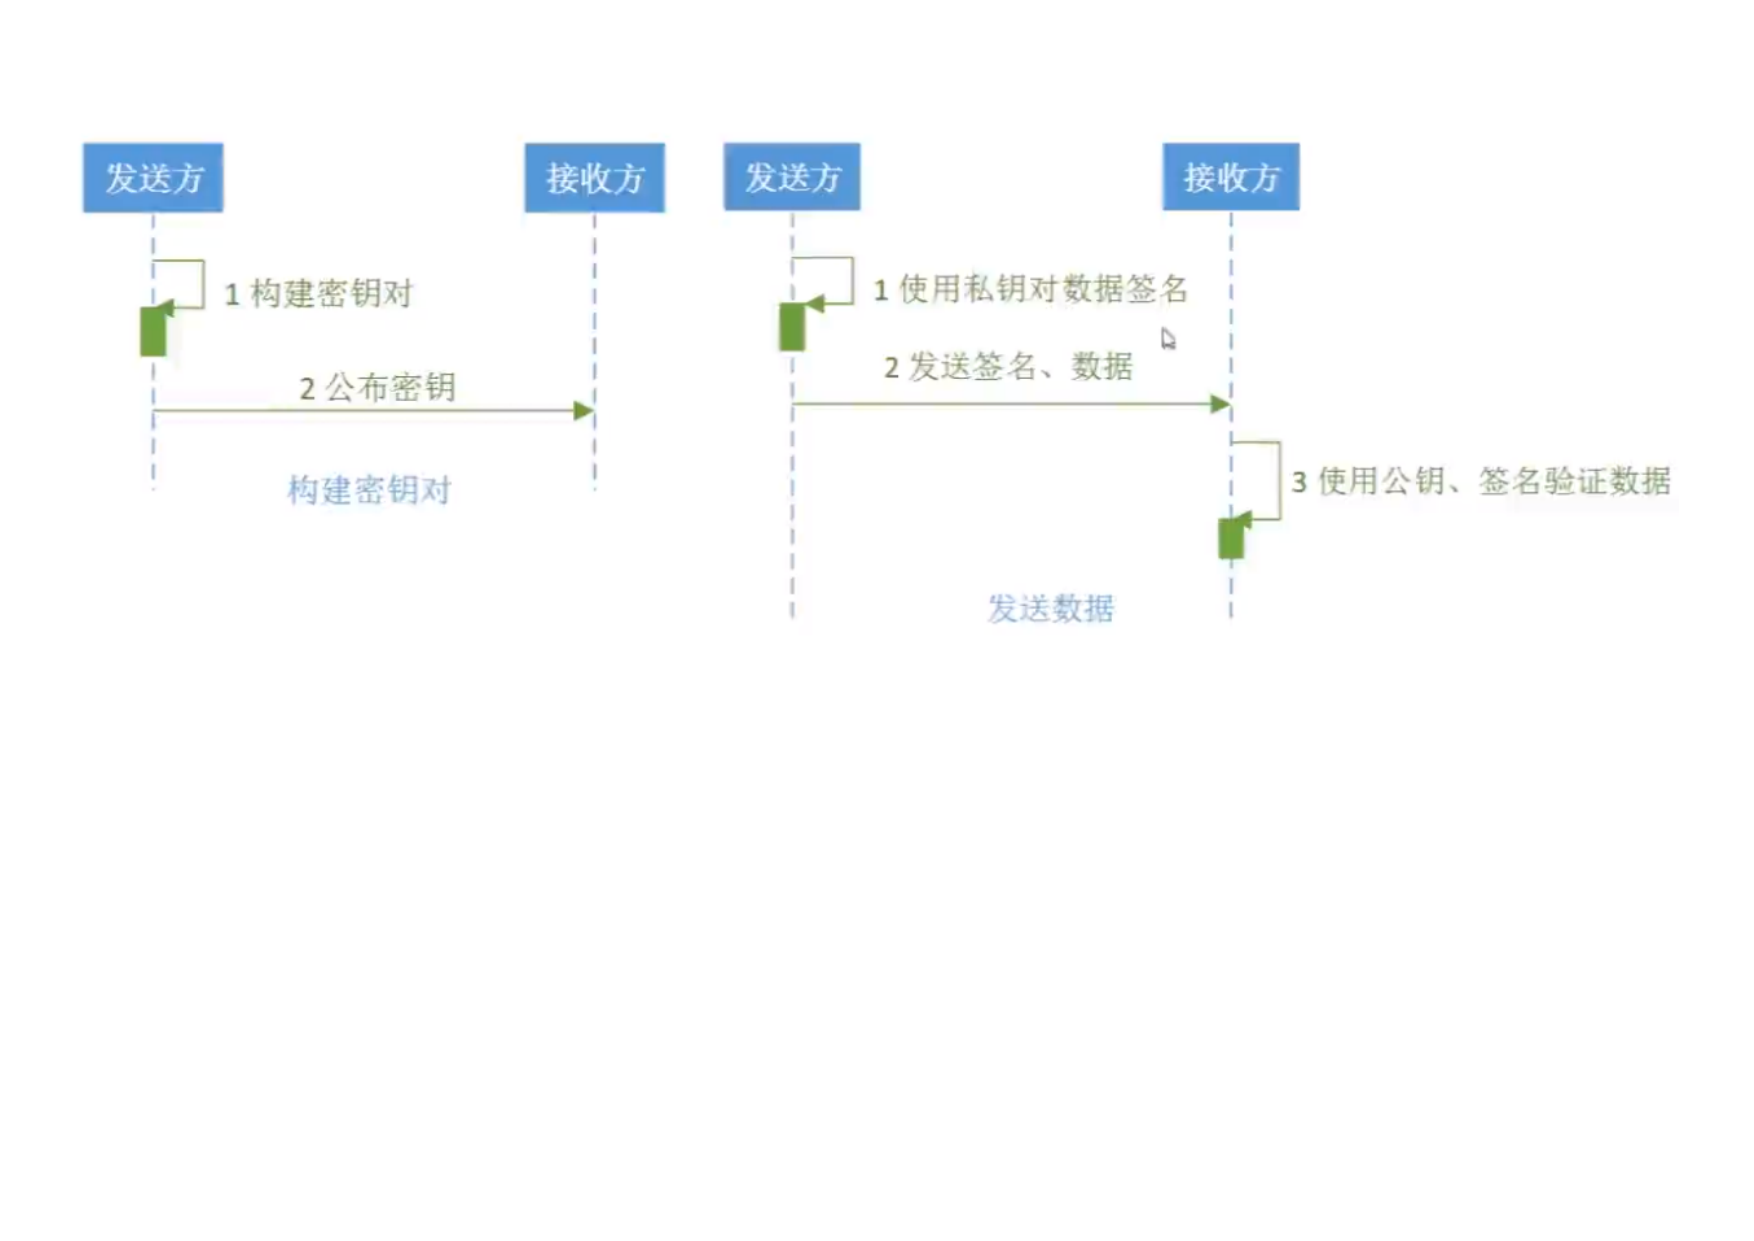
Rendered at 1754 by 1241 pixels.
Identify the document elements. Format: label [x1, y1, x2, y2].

picture [75, 83, 1679, 636]
